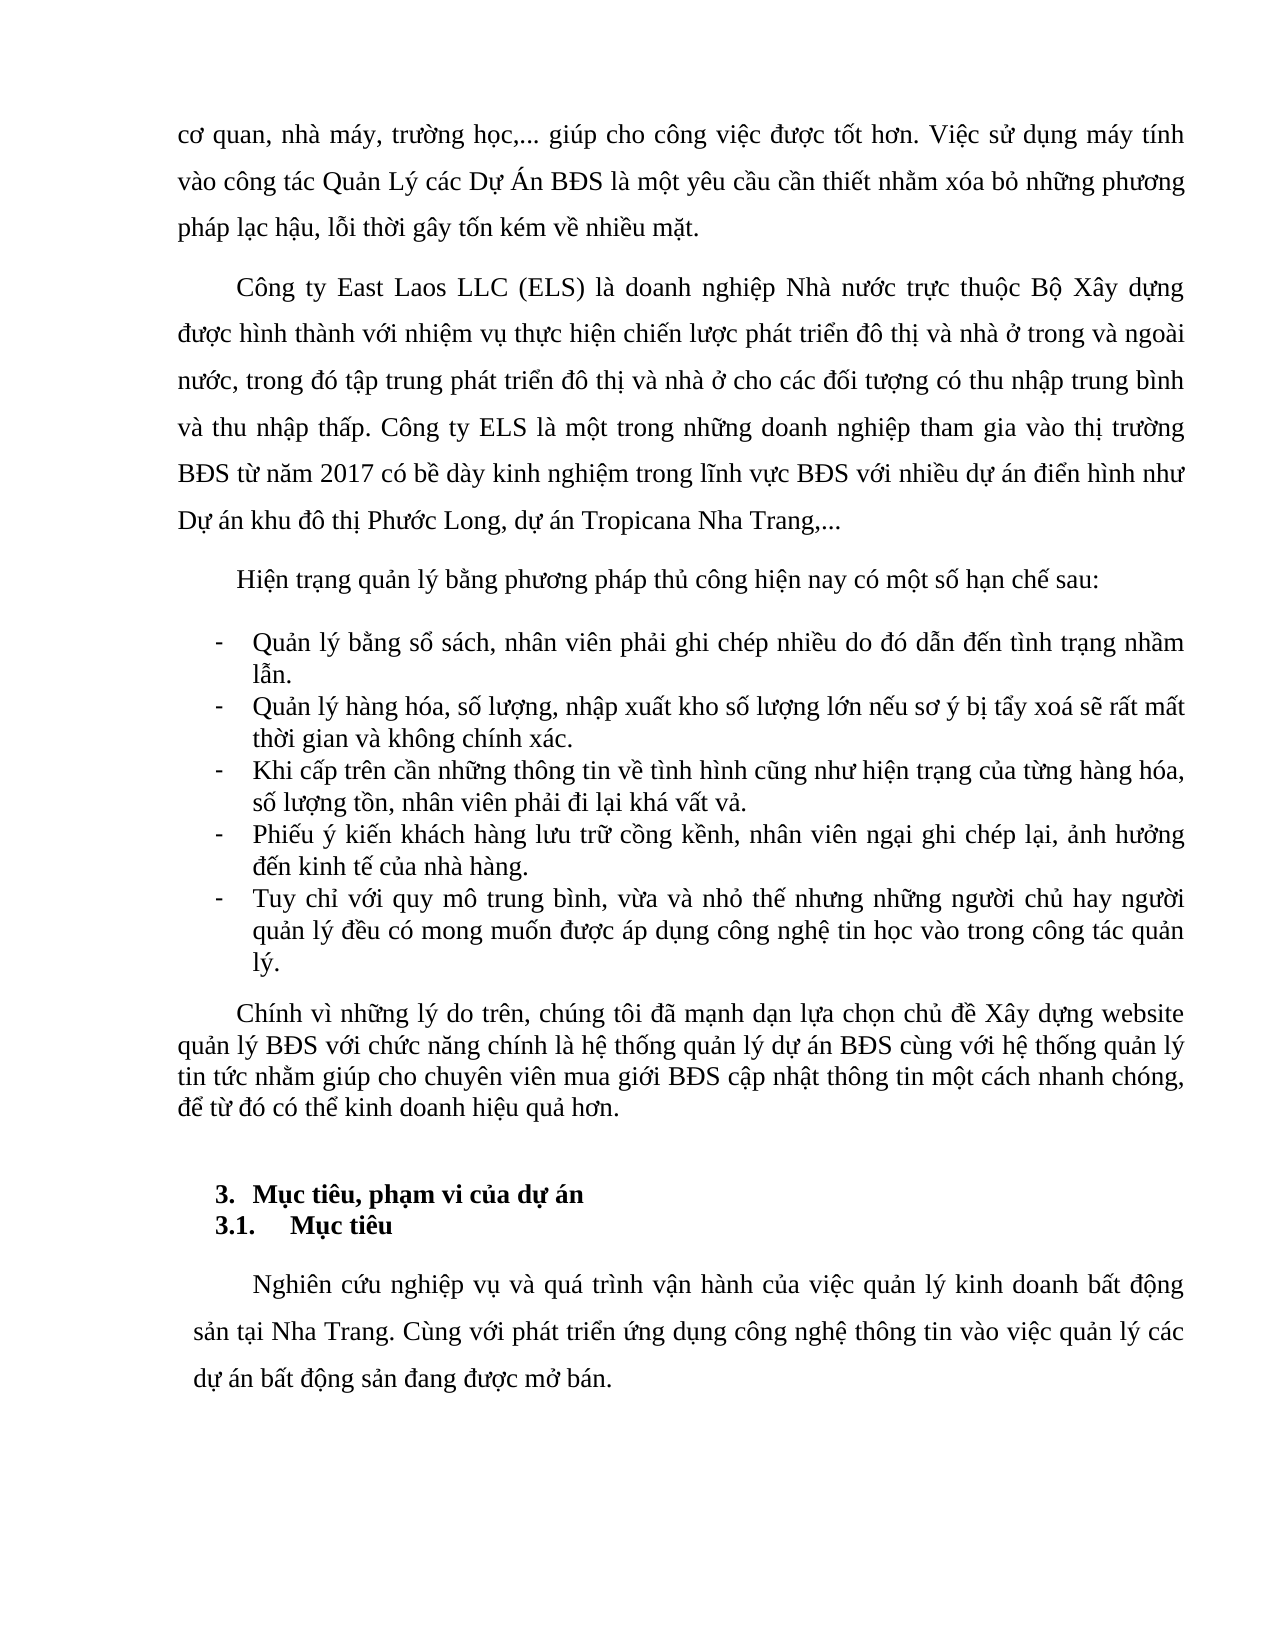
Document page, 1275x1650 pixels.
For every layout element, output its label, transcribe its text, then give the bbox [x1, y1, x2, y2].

list Mục tiêu [215, 1209, 1186, 1241]
list Tuy chỉ với quy mô trung bình, vừa và nhỏ thế nhưng những người chủ hay người quản lý đều có mong muốn được áp dụng công nghệ tin học vào trong công tác quản lý. [215, 881, 1186, 977]
text Hiện trạng quản lý bằng phương pháp thủ công hiện nay có một số hạn chế sau: [177, 563, 1186, 594]
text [177, 118, 1186, 243]
text Chính vì những lý do trên, chúng tôi đã mạnh dạn lựa chọn chủ đề Xây dựng website quản lý BĐS với chức năng chính là hệ thống quản lý dự án BĐS cùng với hệ thống quản lý tin tức nhằm giúp cho chuyên viên mua giới BĐS cập nhật thông tin một cách nhanh chóng, để từ đó có thể kinh doanh hiệu quả hơn. [177, 998, 1186, 1122]
text Công ty East Laos LLC (ELS) là doanh nghiệp Nhà nước trực thuộc Bộ Xây dựng được hình thành với nhiệm vụ thực hiện chiến lược phát triển đô thị và nhà ở trong và ngoài nước, trong đó tập trung phát triển đô thị và nhà ở cho các đối tượng có thu nhập trung bình và thu nhập thấp. Công ty ELS là một trong những doanh nghiệp tham gia vào thị trường BĐS từ năm 2017 có bề dày kinh nghiệm trong lĩnh vực BĐS với nhiều dự án điển hình như Dự án khu đô thị Phước Long, dự án Tropicana Nha Trang,... [177, 271, 1186, 535]
list Quản lý hàng hóa, số lượng, nhập xuất kho số lượng lớn nếu sơ ý bị tẩy xoá sẽ rất mất thời gian và không chính xác. [215, 689, 1186, 753]
list Phiếu ý kiến khách hàng lưu trữ cồng kềnh, nhân viên ngại ghi chép lại, ảnh hưởng đến kinh tế của nhà hàng. [215, 817, 1186, 881]
text Nghiên cứu nghiệp vụ và quá trình vận hành của việc quản lý kinh doanh bất động sản tại Nha Trang. Cùng với phát triển ứng dụng công nghệ thông tin vào việc quản lý các dự án bất động sản đang được mở bán. [193, 1269, 1186, 1393]
list Khi cấp trên cần những thông tin về tình hình cũng như hiện trạng của từng hàng hóa, số lượng tồn, nhân viên phải đi lại khá vất vả. [215, 753, 1186, 817]
list Quản lý bằng sổ sách, nhân viên phải ghi chép nhiều do đó dẫn đến tình trạng nhầm lẫn. [215, 625, 1186, 689]
list Mục tiêu, phạm vi của dự án [215, 1178, 1186, 1209]
